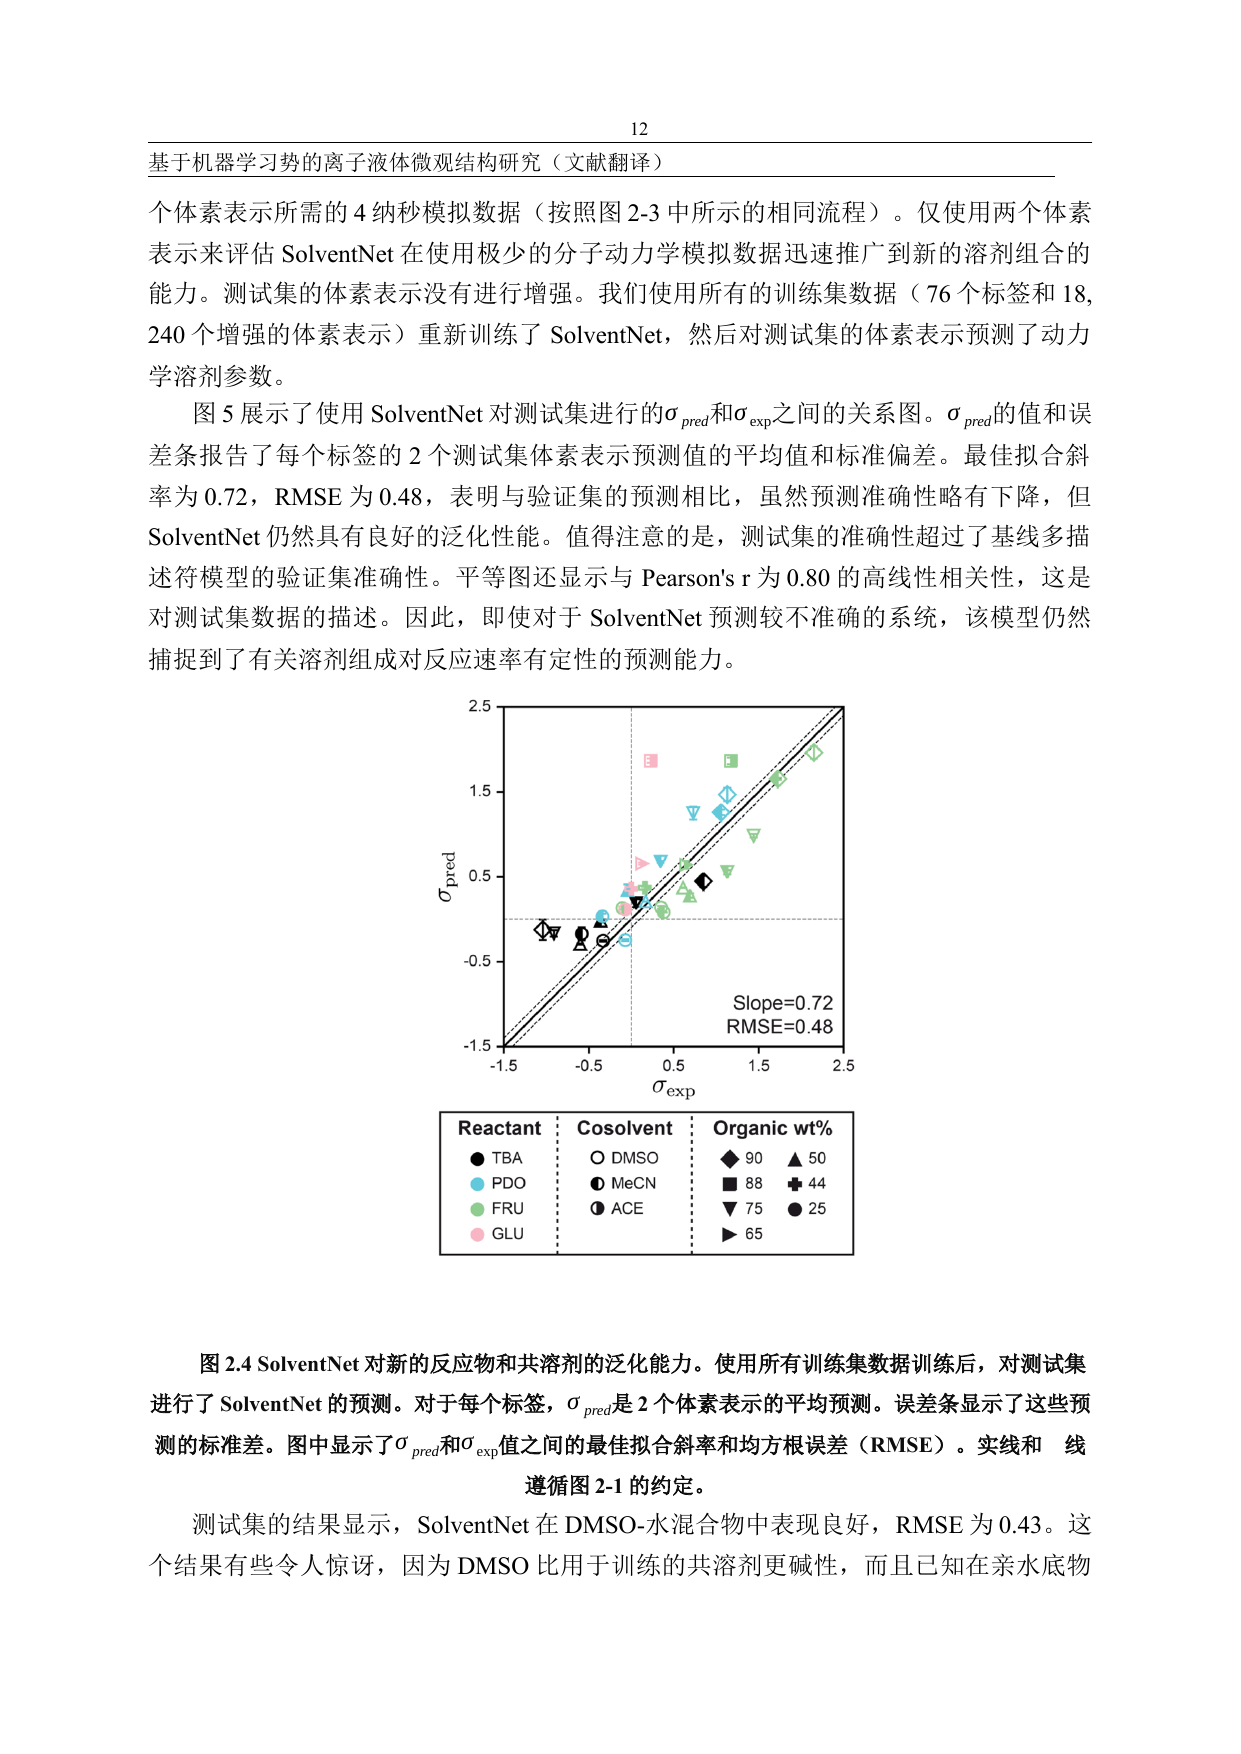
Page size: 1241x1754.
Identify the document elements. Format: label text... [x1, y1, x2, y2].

text 图2.4 SolventNet对新的反应物和共溶剂的泛化能力。使用所有训练集数据训练后，对测试集进行了SolventNet的预测。对于每个标签，是2个体素表示的平均预测。误差条显示了这些预测的标准差。图中显示了和值之间的最佳拟合斜率和均方根误差（RMSE）。实线和虚线遵循图2-1的约定。 [148, 1346, 1092, 1501]
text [148, 1507, 1092, 1581]
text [148, 196, 1092, 391]
picture [408, 681, 883, 1264]
text 图5展示了使用SolventNet对测试集进行的和之间的关系图。的值和误差条报告了每个标签的2个测试集体素表示预测值的平均值和标准偏差。最佳拟合斜率为0.72，RMSE为0.48，表明与验证集的预测相比，虽然预测准确性略有下降，但SolventNet仍然具有良好的泛化性能。值得注意的是，测试集的准确性超过了基线多描述符模型的验证集准确性。平等图还显示与Pearson's r为0.80的高线性相关性，这是对测试集数据的描述。因此，即使对于SolventNet预测较不准确的系统，该模型仍然捕捉到了有关溶剂组成对反应速率有定性的预测能力。 [148, 398, 1092, 674]
